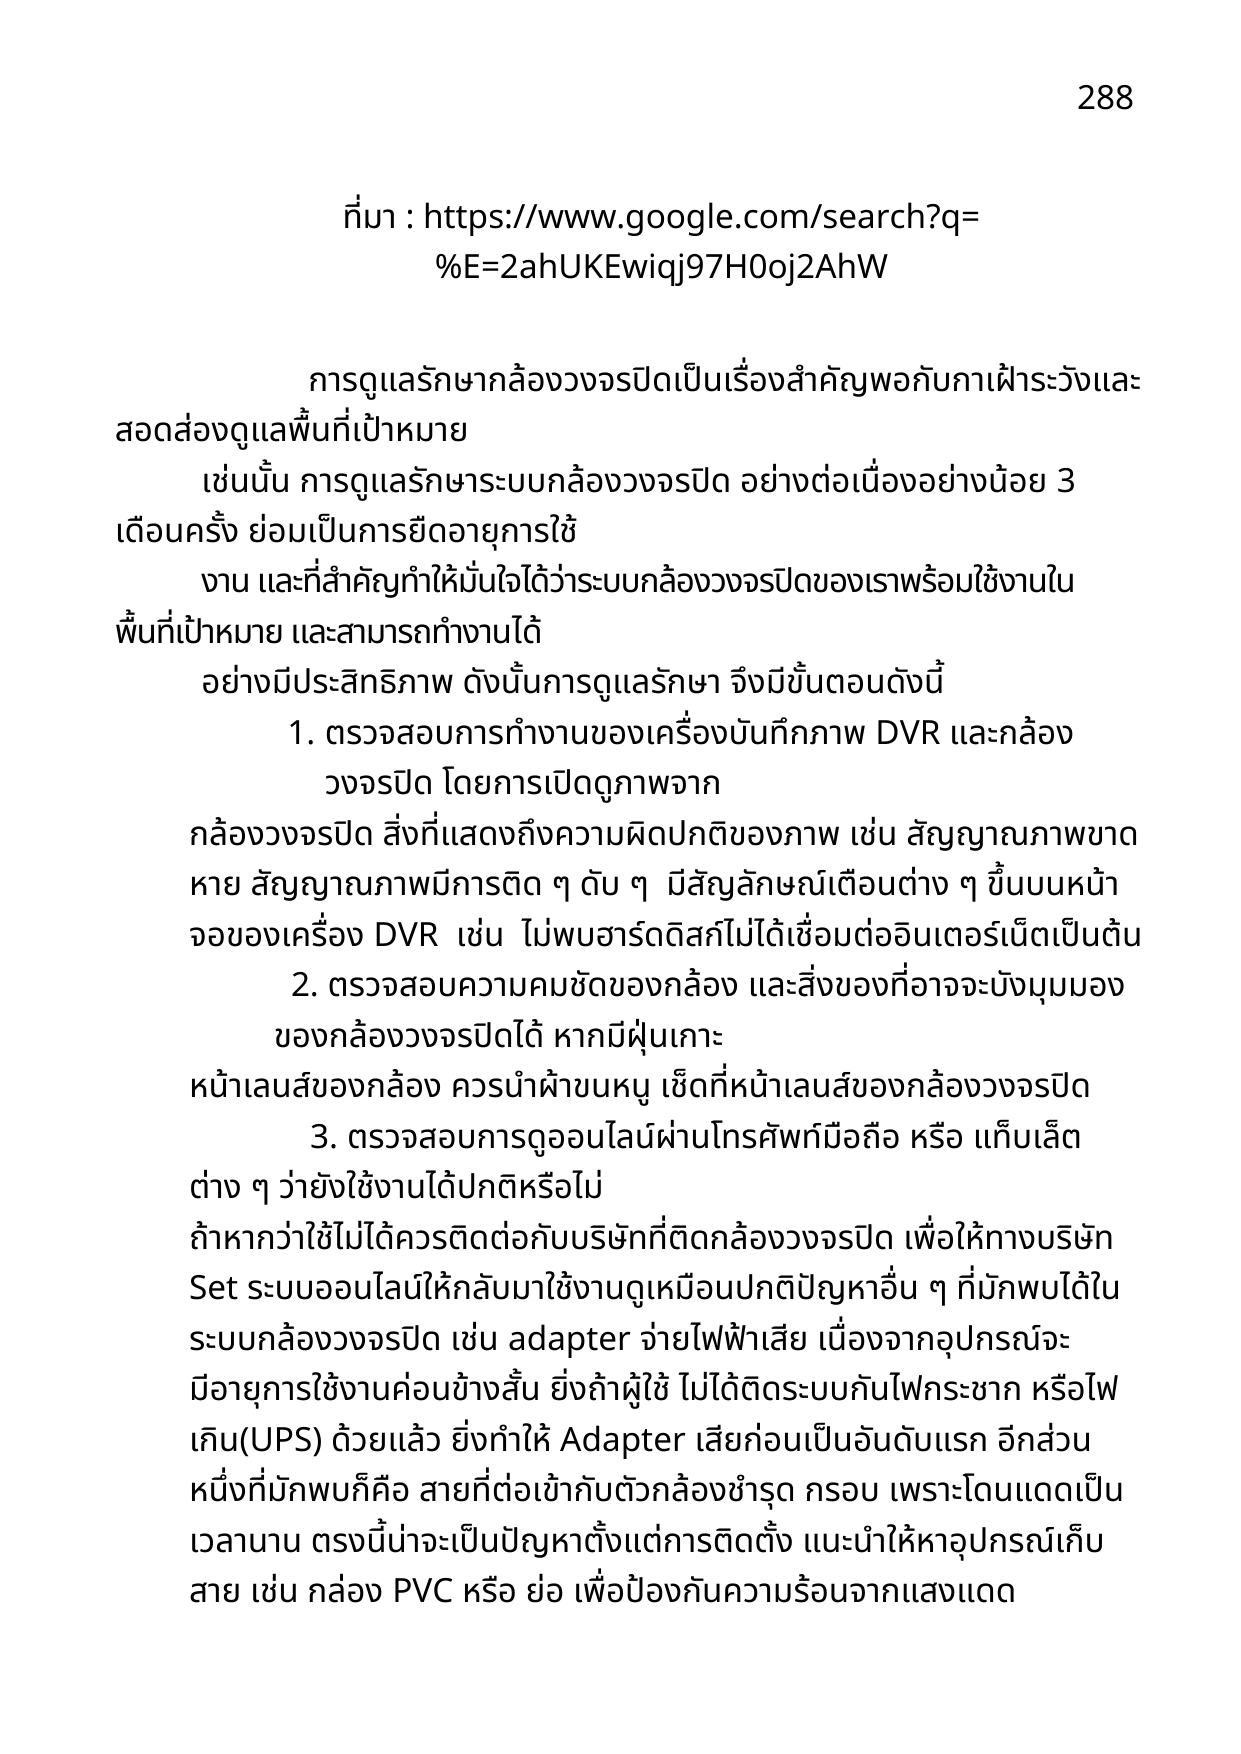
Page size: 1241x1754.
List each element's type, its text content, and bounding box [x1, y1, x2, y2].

text 3. ตรวจสอบการดูออนไลน์ผ่านโทรศัพท์มือถือ หรือ แท็บเล็ตต่าง ๆ ว่ายังใช้งานได้ปกติหรือไม่ [189, 1113, 1126, 1214]
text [189, 1214, 1126, 1618]
text อย่างมีประสิทธิภาพ ดังนั้นการดูแลรักษา จึงมีขั้นตอนดังนี้ [114, 658, 1108, 709]
list ตรวจสอบการทํางานของเครื่องบันทึกภาพ DVR และกล้องวงจรปิด โดยการเปิดดูภาพจาก [287, 709, 1145, 810]
text ที่มา : https://www.google.com/search?q=%E=2ahUKEwiqj97H0oj2AhW [189, 193, 1134, 289]
text การดูแลรักษากล้องวงจรปิดเป็นเรื่องสําคัญพอกับกาเฝ้าระวังและสอดส่องดูแลพื้นที่เป้าหมาย [114, 356, 1145, 456]
text เช่นนั้น การดูแลรักษาระบบกล้องวงจรปิด อย่างต่อเนื่องอย่างน้อย 3 เดือนครั้ง ย่อมเป็นการยืดอายุการใช้ [114, 456, 1108, 557]
text กล้องวงจรปิด สิ่งที่แสดงถึงความผิดปกติของภาพ เช่น สัญญาณภาพขาดหาย สัญญาณภาพมีการติด ๆ ดับ ๆ มีสัญลักษณ์เตือนต่าง ๆ ขึ้นบนหน้าจอของเครื่อง DVR เช่น ไม่พบฮาร์ดดิสก์ไม่ได้เชื่อมต่ออินเตอร์เน็ตเป็นต้น [189, 810, 1145, 961]
text งาน และที่สําคัญทําให้มั่นใจได้ว่าระบบกล้องวงจรปิดของเราพร้อมใช้งานในพื้นที่เป้าหมาย และสามารถทำงานได้ [114, 557, 1108, 658]
text หน้าเลนส์ของกล้อง ควรนําผ้าขนหนู เช็ดที่หน้าเลนส์ของกล้องวงจรปิด [189, 1062, 1145, 1113]
list 2. ตรวจสอบความคมชัดของกล้อง และสิ่งของที่อาจจะบังมุมมองของกล้องวงจรปิดได้ หากมีฝุ่นเกาะ [273, 961, 1164, 1062]
